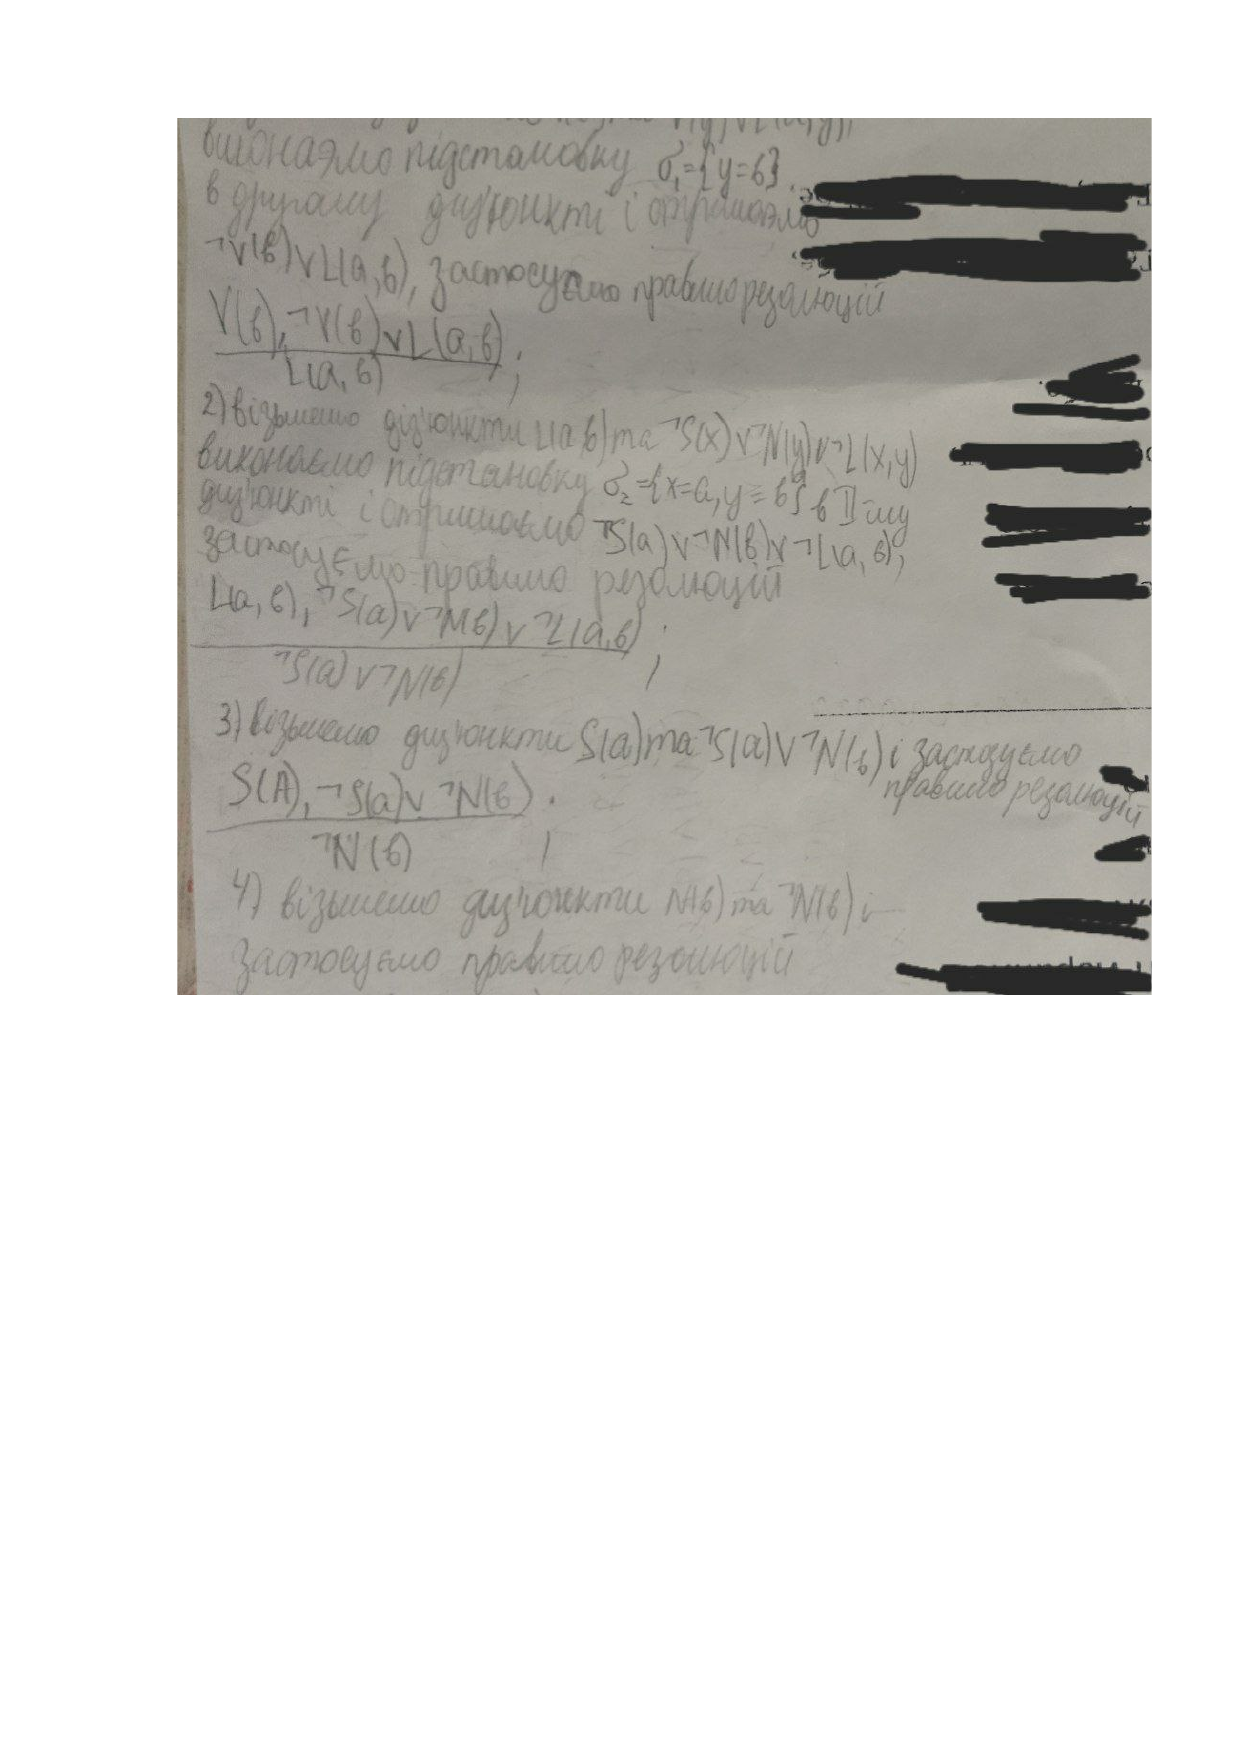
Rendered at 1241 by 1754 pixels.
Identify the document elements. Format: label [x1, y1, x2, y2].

picture [177, 118, 1152, 995]
